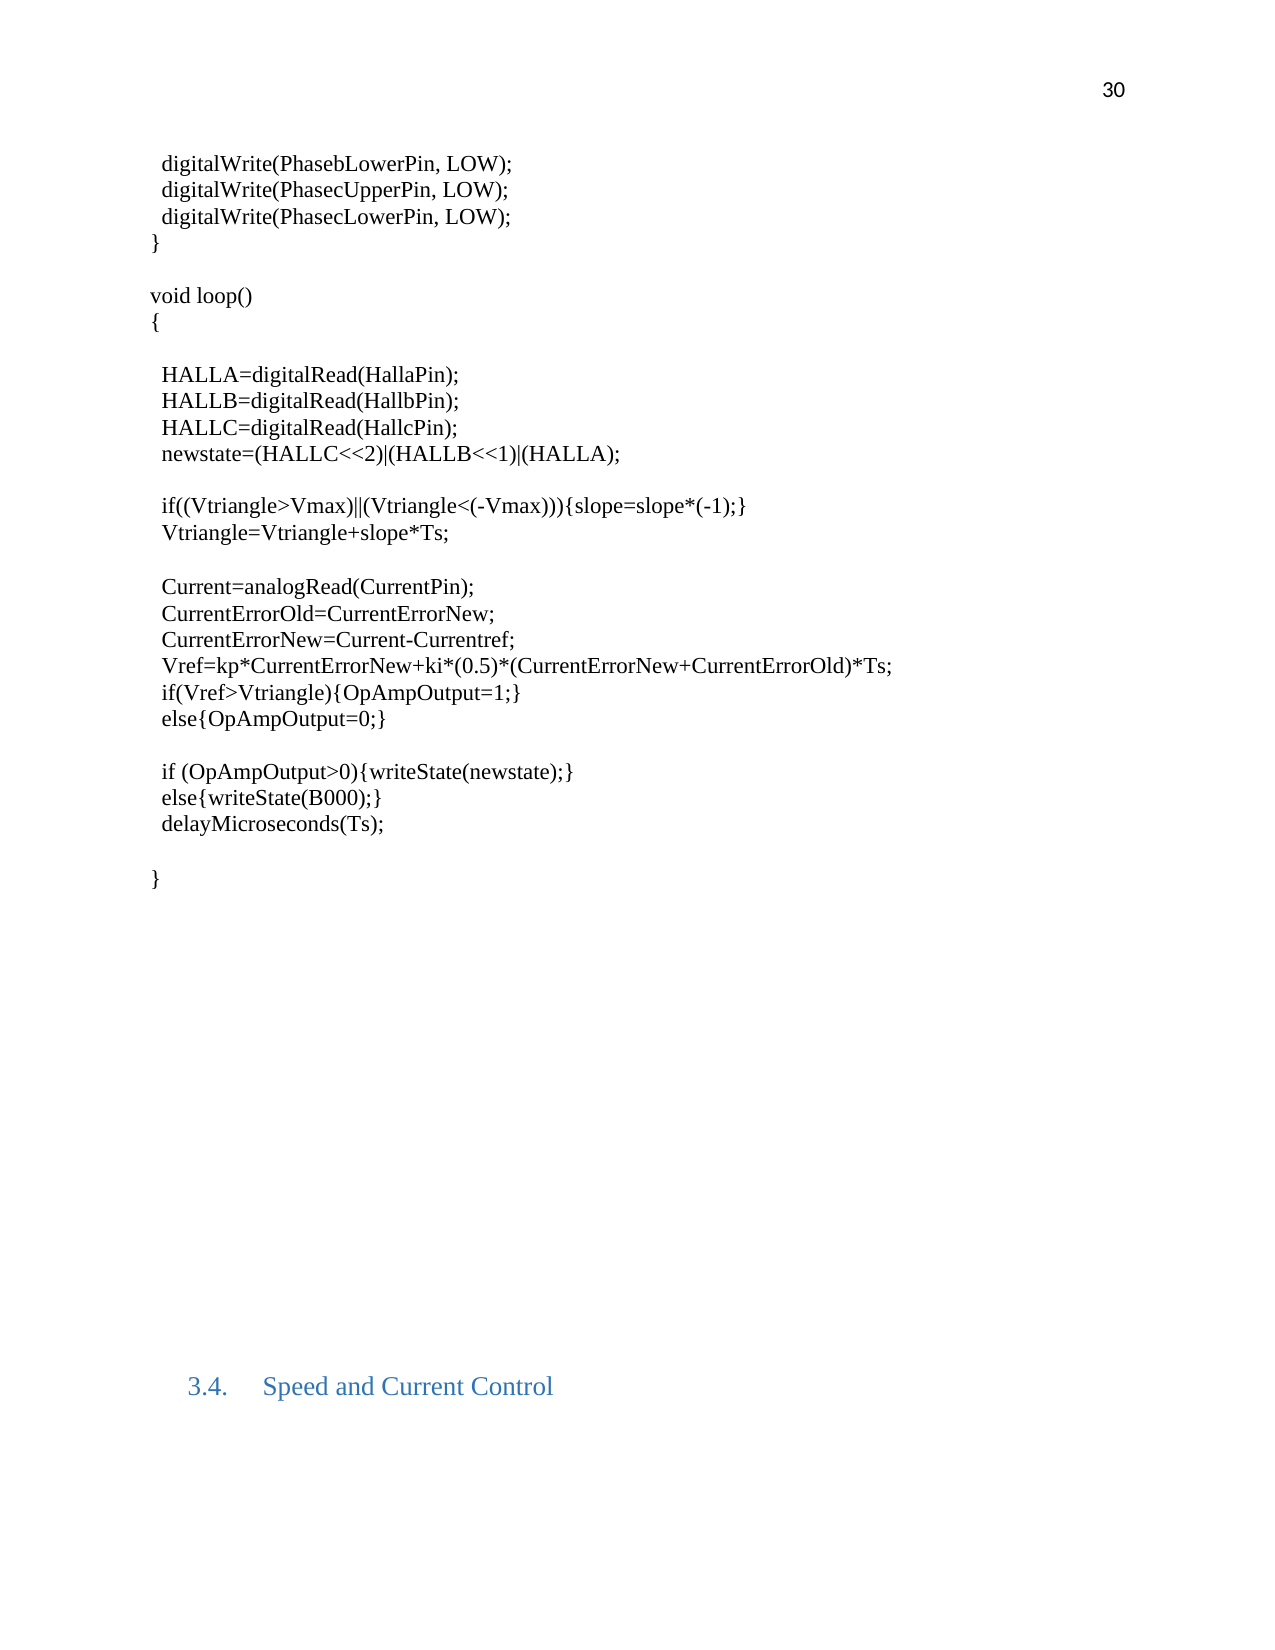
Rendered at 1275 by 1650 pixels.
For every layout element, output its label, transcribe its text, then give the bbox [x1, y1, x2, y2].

text delayMicroseconds(Ts); [150, 811, 1125, 837]
text CurrentErrorOld=CurrentErrorNew; [150, 600, 1125, 626]
text void loop() [150, 282, 1125, 308]
text else{writeState(B000);} [150, 784, 1125, 811]
text HALLC=digitalRead(HallcPin); [150, 413, 1125, 440]
text newstate=(HALLC<<2)|(HALLB<<1)|(HALLA); [150, 440, 1125, 466]
text if((Vtriangle>Vmax)||(Vtriangle<(-Vmax))){slope=slope*(-1);} [150, 493, 1125, 519]
text digitalWrite(PhasebLowerPin, LOW); [150, 150, 1125, 176]
text digitalWrite(PhasecLowerPin, LOW); [150, 203, 1125, 229]
text Vtriangle=Vtriangle+slope*Ts; [150, 519, 1125, 545]
text CurrentErrorNew=Current-Currentref; [150, 626, 1125, 652]
subtitle Speed and Current Control [187, 1370, 1125, 1401]
text else{OpAmpOutput=0;} [150, 705, 1125, 731]
text HALLA=digitalRead(HallaPin); [150, 361, 1125, 387]
text if(Vref>Vtriangle){OpAmpOutput=1;} [150, 679, 1125, 705]
text if (OpAmpOutput>0){writeState(newstate);} [150, 758, 1125, 784]
text digitalWrite(PhasecUpperPin, LOW); [150, 176, 1125, 203]
text { [150, 308, 1125, 334]
text Vref=kp*CurrentErrorNew+ki*(0.5)*(CurrentErrorNew+CurrentErrorOld)*Ts; [150, 652, 1125, 679]
text } [150, 229, 1125, 255]
text HALLB=digitalRead(HallbPin); [150, 387, 1125, 413]
text Current=analogRead(CurrentPin); [150, 573, 1125, 600]
text } [150, 865, 1125, 891]
